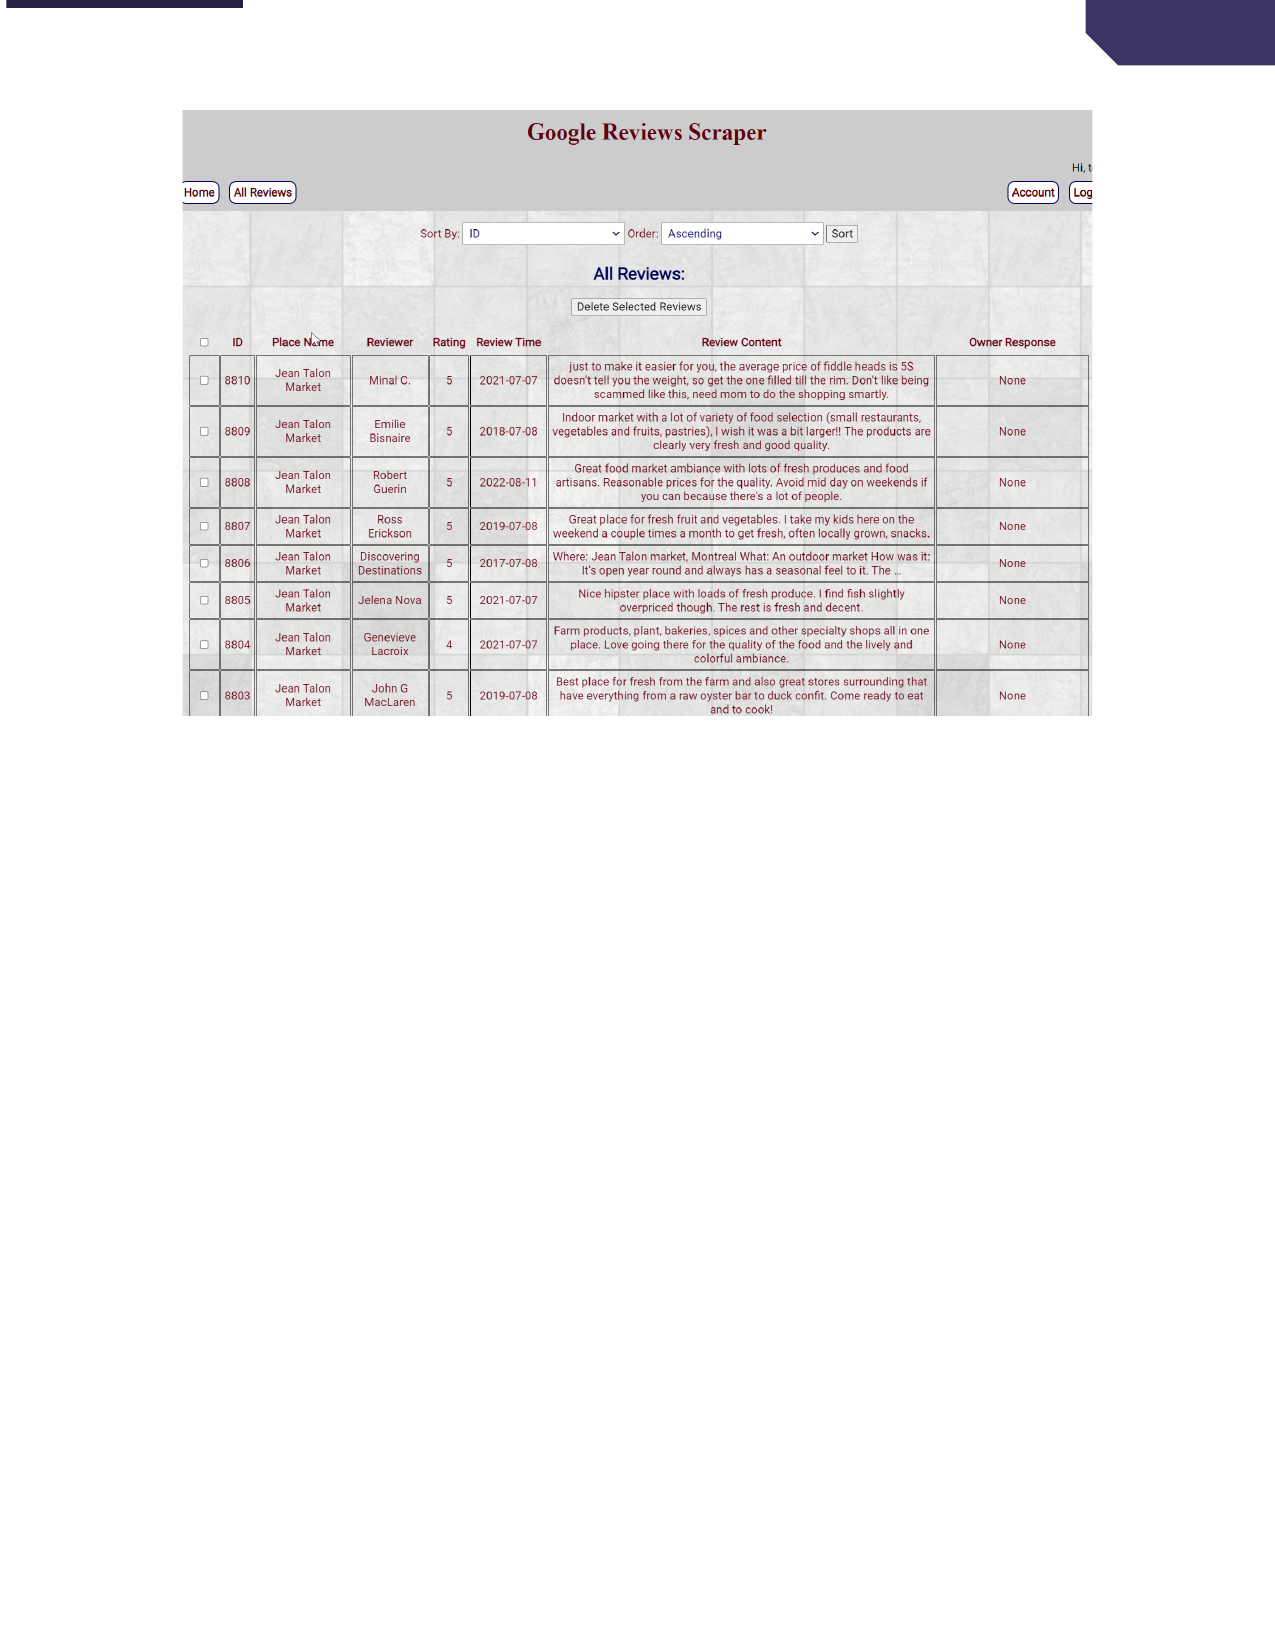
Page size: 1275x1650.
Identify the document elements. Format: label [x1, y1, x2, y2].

picture [182, 110, 1093, 716]
